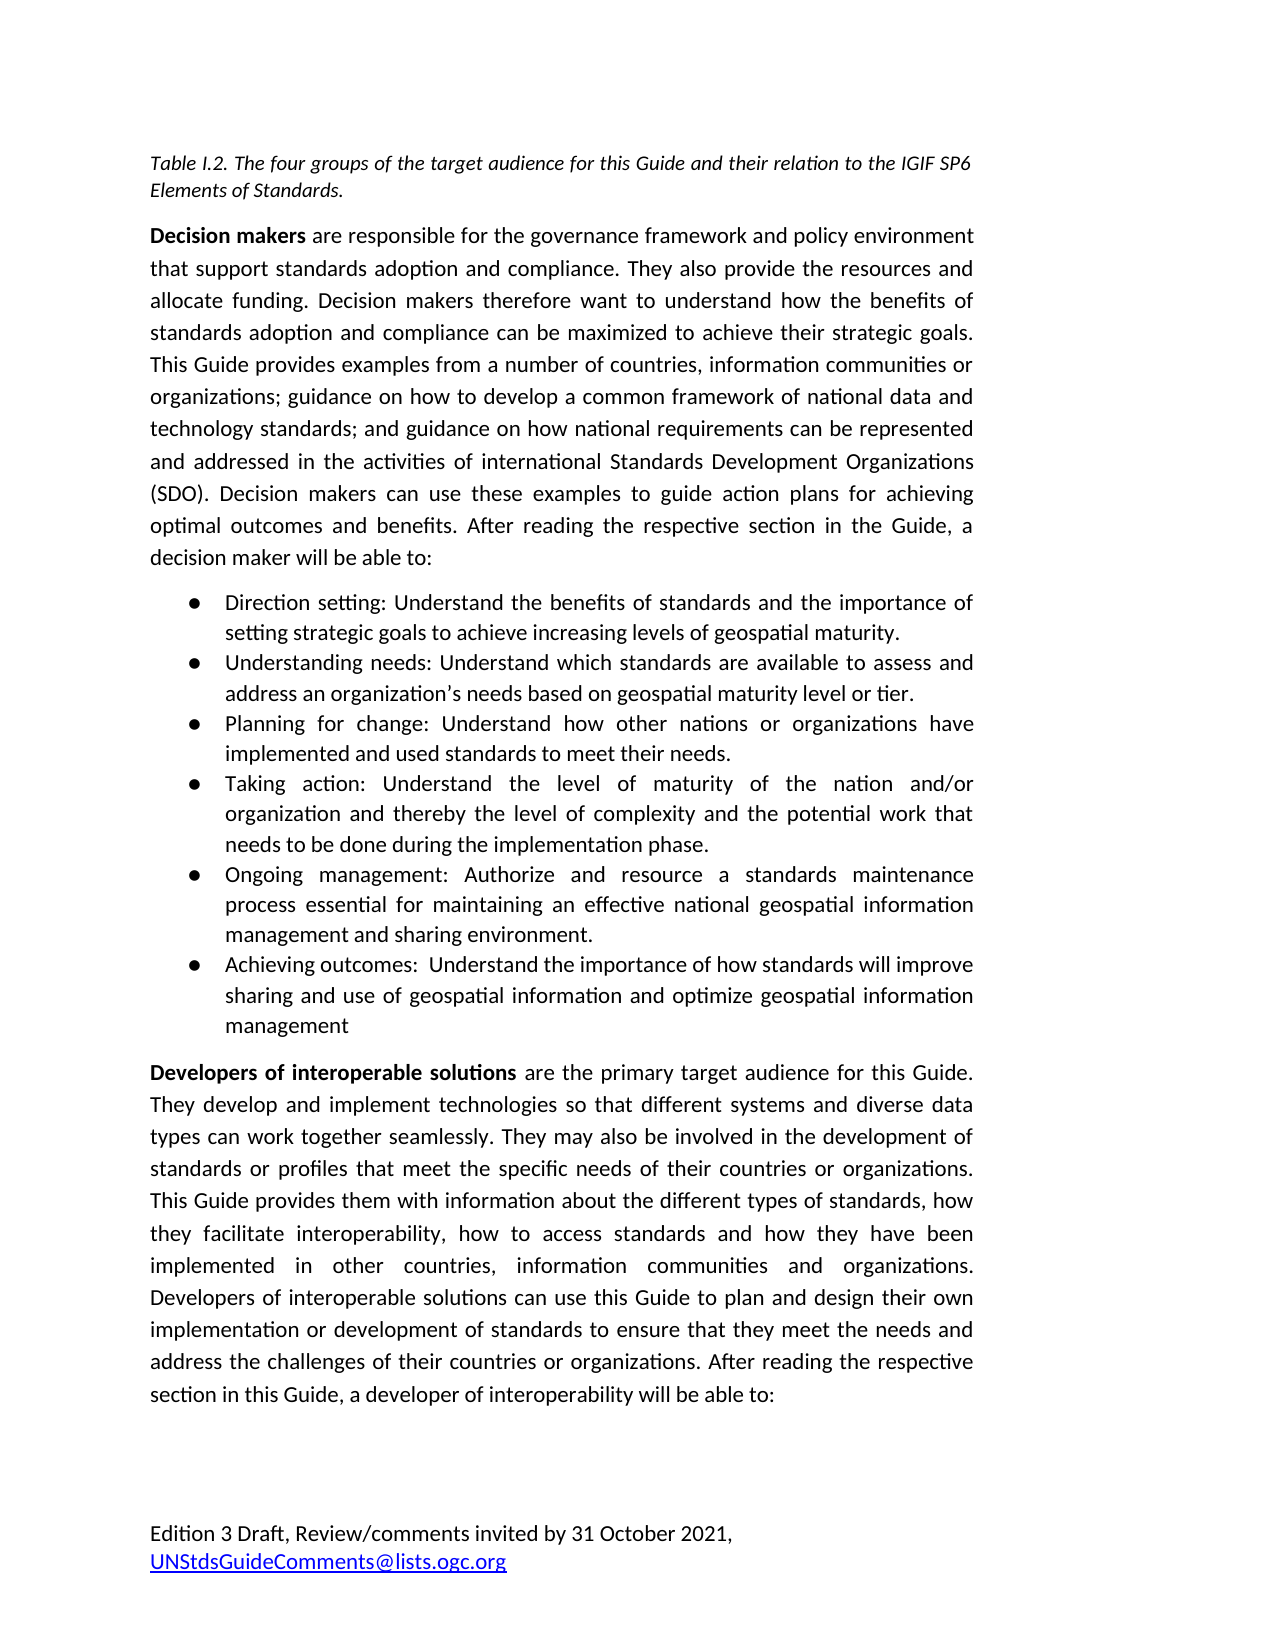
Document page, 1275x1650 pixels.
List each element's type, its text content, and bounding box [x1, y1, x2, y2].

list Understanding needs: Understand which standards are available to assess and address an organization’s needs based on geospatial maturity level or tier. [187, 648, 975, 707]
list Planning for change: Understand how other nations or organizations have implemented and used standards to meet their needs. [187, 709, 975, 767]
text Decision makers are responsible for the governance framework and policy environment that support standards adoption and compliance. They also provide the resources and allocate funding. Decision makers therefore want to understand how the benefits of standards adoption and compliance can be maximized to achieve their strategic goals. This Guide provides examples from a number of countries, information communities or organizations; guidance on how to develop a common framework of national data and technology standards; and guidance on how national requirements can be represented and addressed in the activities of international Standards Development Organizations (SDO). Decision makers can use these examples to guide action plans for achieving optimal outcomes and benefits. After reading the respective section in the Guide, a decision maker will be able to: [150, 221, 975, 571]
list Ongoing management: Authorize and resource a standards maintenance process essential for maintaining an effective national geospatial information management and sharing environment. [187, 860, 975, 948]
text Developers of interoperable solutions are the primary target audience for this Guide. They develop and implement technologies so that different systems and diverse data types can work together seamlessly. They may also be involved in the development of standards or profiles that meet the specific needs of their countries or organizations. This Guide provides them with information about the different types of standards, how they facilitate interoperability, how to access standards and how they have been implemented in other countries, information communities and organizations. Developers of interoperable solutions can use this Guide to plan and design their own implementation or development of standards to ensure that they meet the needs and address the challenges of their countries or organizations. After reading the respective section in this Guide, a developer of interoperability will be able to: [150, 1058, 975, 1408]
text Table I.2. The four groups of the target audience for this Guide and their relation to the IGIF SP6 Elements of Standards. [150, 150, 975, 203]
list Achieving outcomes: Understand the importance of how standards will improve sharing and use of geospatial information and optimize geospatial information management [187, 951, 975, 1039]
list Taking action: Understand the level of maturity of the nation and/or organization and thereby the level of complexity and the potential work that needs to be done during the implementation phase. [187, 769, 975, 858]
list Direction setting: Understand the benefits of standards and the importance of setting strategic goals to achieve increasing levels of geospatial maturity. [187, 588, 975, 646]
